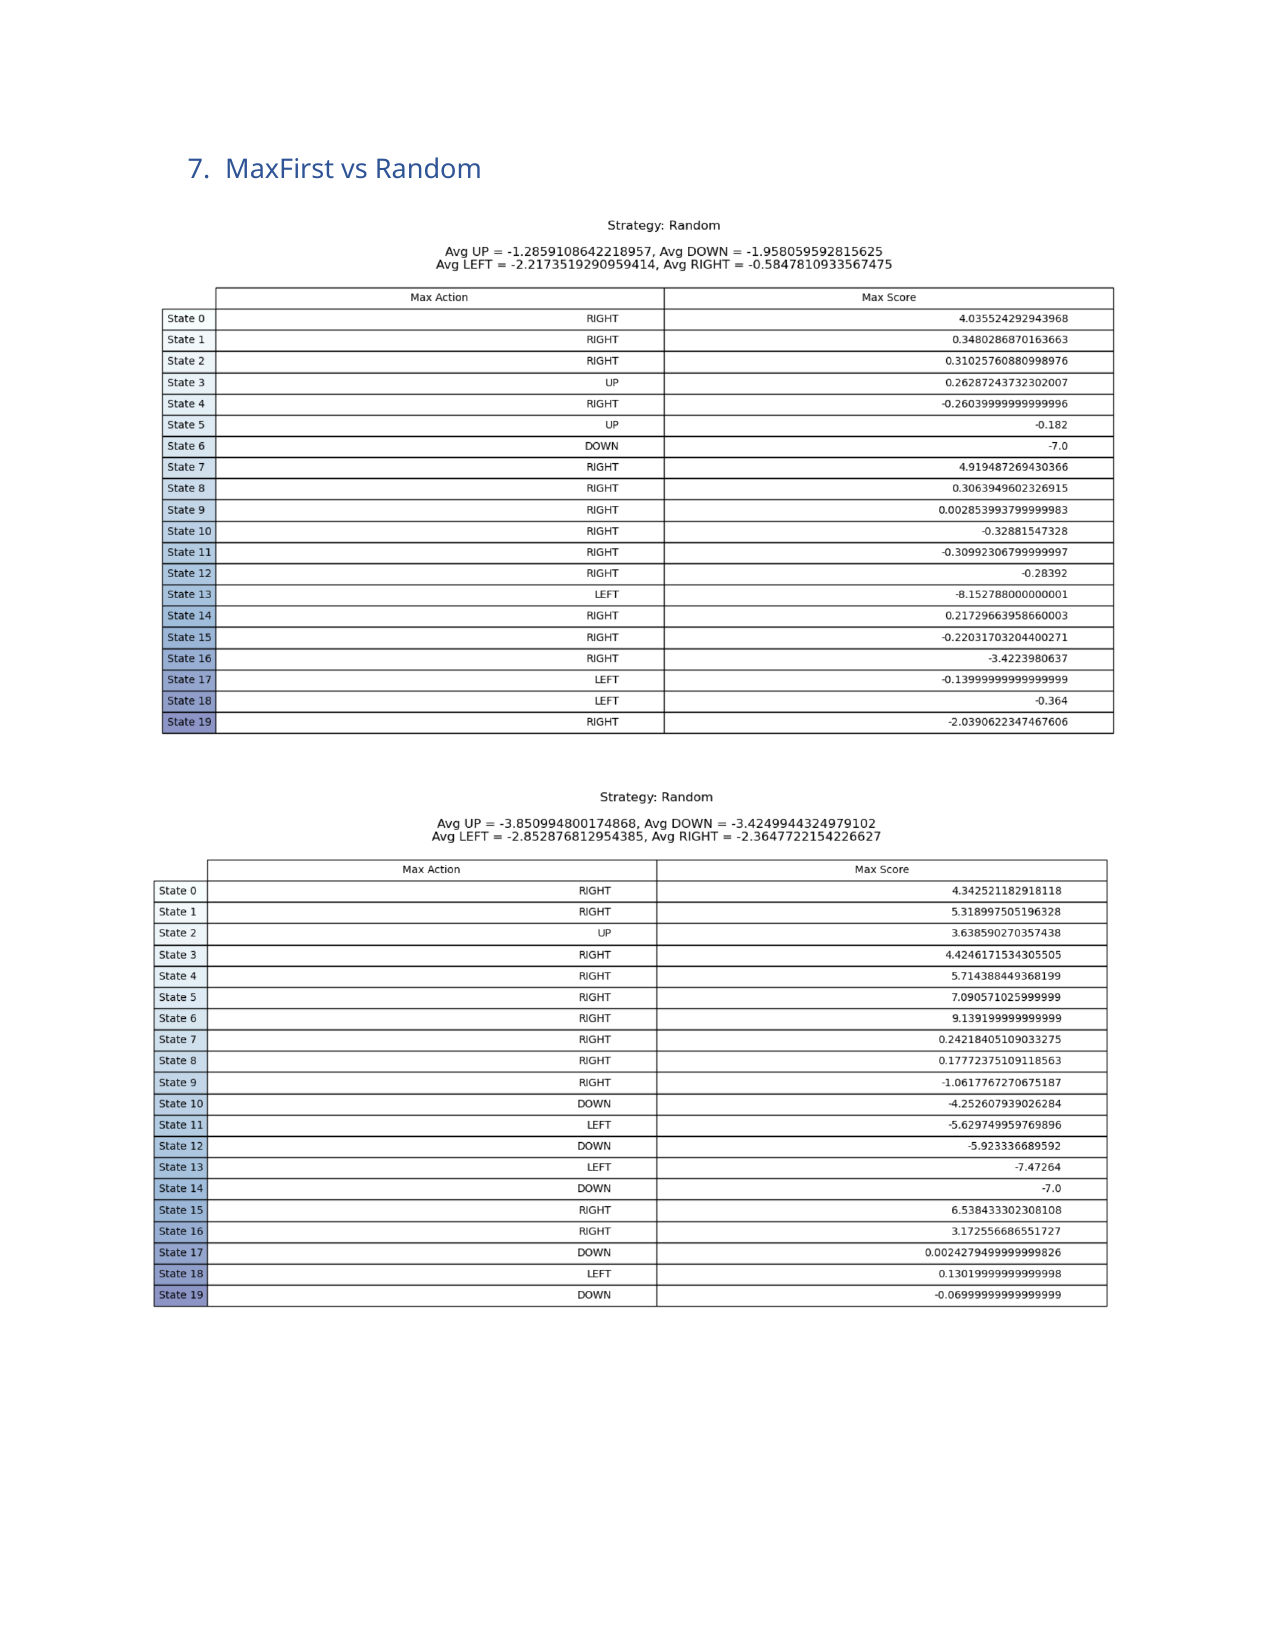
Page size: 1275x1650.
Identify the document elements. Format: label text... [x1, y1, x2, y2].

subtitle MaxFirst vs Random [187, 150, 1125, 187]
picture [150, 778, 1125, 1316]
picture [150, 214, 1125, 748]
